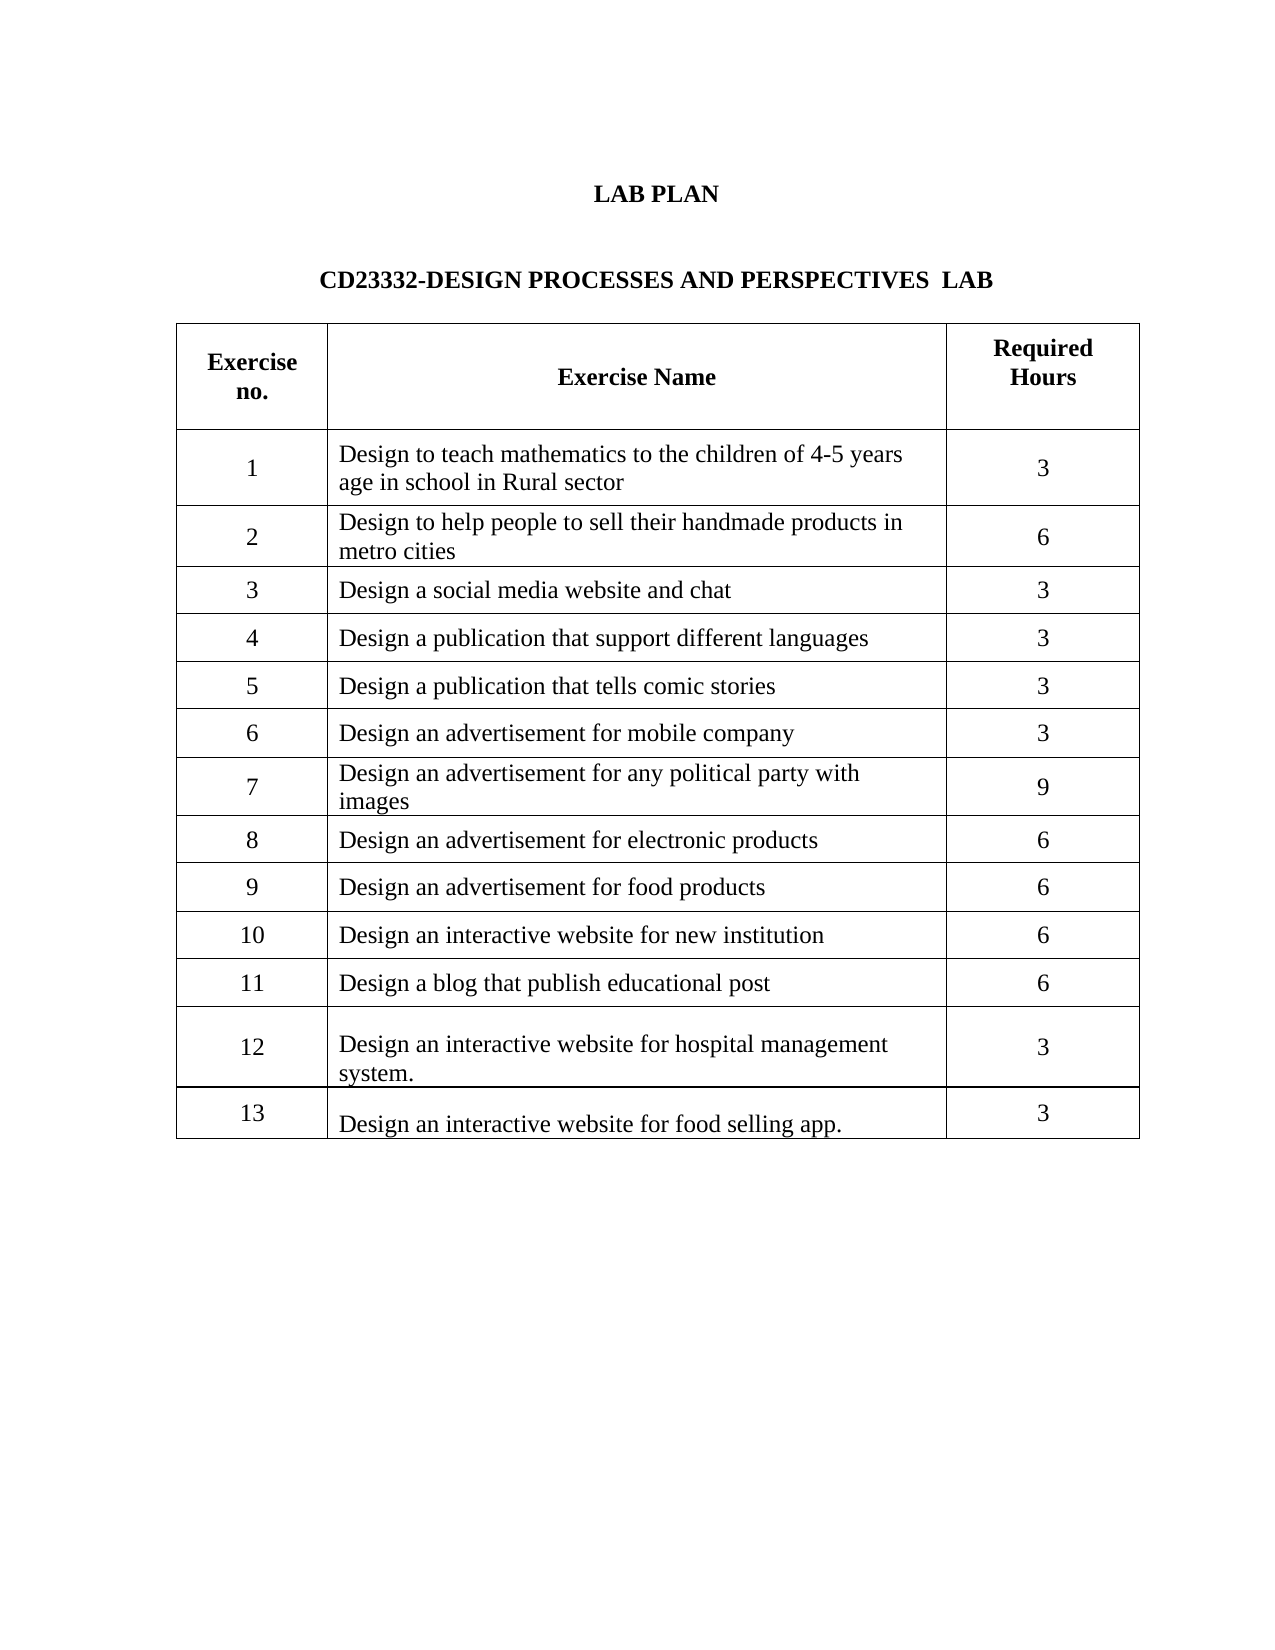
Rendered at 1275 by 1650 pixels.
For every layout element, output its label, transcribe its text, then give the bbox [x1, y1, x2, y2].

table_cell Design an interactive website for food selling app. [328, 1088, 946, 1138]
table_cell Design an interactive website for new institution [328, 912, 946, 957]
table_cell 7 [177, 758, 327, 815]
table_cell 9 [947, 758, 1139, 815]
table_cell Design an advertisement for electronic products [328, 816, 946, 862]
table_cell Design an interactive website for hospital management system. [328, 1007, 946, 1086]
table_cell 2 [177, 506, 327, 566]
table_cell Design to help people to sell their handmade products in metro cities [328, 506, 946, 566]
table_cell Design a social media website and chat [328, 567, 946, 613]
table_cell 6 [947, 959, 1139, 1006]
table_cell 9 [177, 863, 327, 911]
table_cell 6 [947, 506, 1139, 566]
text LAB PLAN [187, 179, 1125, 207]
table_cell 6 [947, 816, 1139, 862]
table_cell Design a blog that publish educational post [328, 959, 946, 1006]
text CD23332-DESIGN PROCESSES AND PERSPECTIVES LAB [187, 265, 1125, 294]
table_cell 10 [177, 912, 327, 957]
table_cell Design a publication that support different languages [328, 614, 946, 661]
table_cell Design an advertisement for mobile company [328, 709, 946, 757]
table_cell 3 [947, 1088, 1139, 1138]
table_cell 3 [947, 662, 1139, 708]
table_cell 3 [947, 709, 1139, 757]
table_header Exercise Name [328, 324, 946, 429]
table_cell Design an advertisement for food products [328, 863, 946, 911]
table_cell 3 [947, 1007, 1139, 1086]
table_cell 6 [947, 912, 1139, 957]
table_cell Design an advertisement for any political party with images [328, 758, 946, 815]
table_cell 3 [947, 567, 1139, 613]
table_cell 3 [177, 567, 327, 613]
table_cell 11 [177, 959, 327, 1006]
table_cell 6 [177, 709, 327, 757]
table_header Required Hours [947, 324, 1139, 429]
table_cell 4 [177, 614, 327, 661]
table_cell Design a publication that tells comic stories [328, 662, 946, 708]
table_cell 6 [947, 863, 1139, 911]
table_cell 13 [177, 1088, 327, 1138]
table_cell 3 [947, 430, 1139, 505]
table_cell 1 [177, 430, 327, 505]
table_cell 5 [177, 662, 327, 708]
table_cell 12 [177, 1007, 327, 1086]
table_cell Design to teach mathematics to the children of 4-5 years age in school in Rural sector [328, 430, 946, 505]
table_cell 8 [177, 816, 327, 862]
table_header Exercise no. [177, 324, 327, 429]
table_cell 3 [947, 614, 1139, 661]
